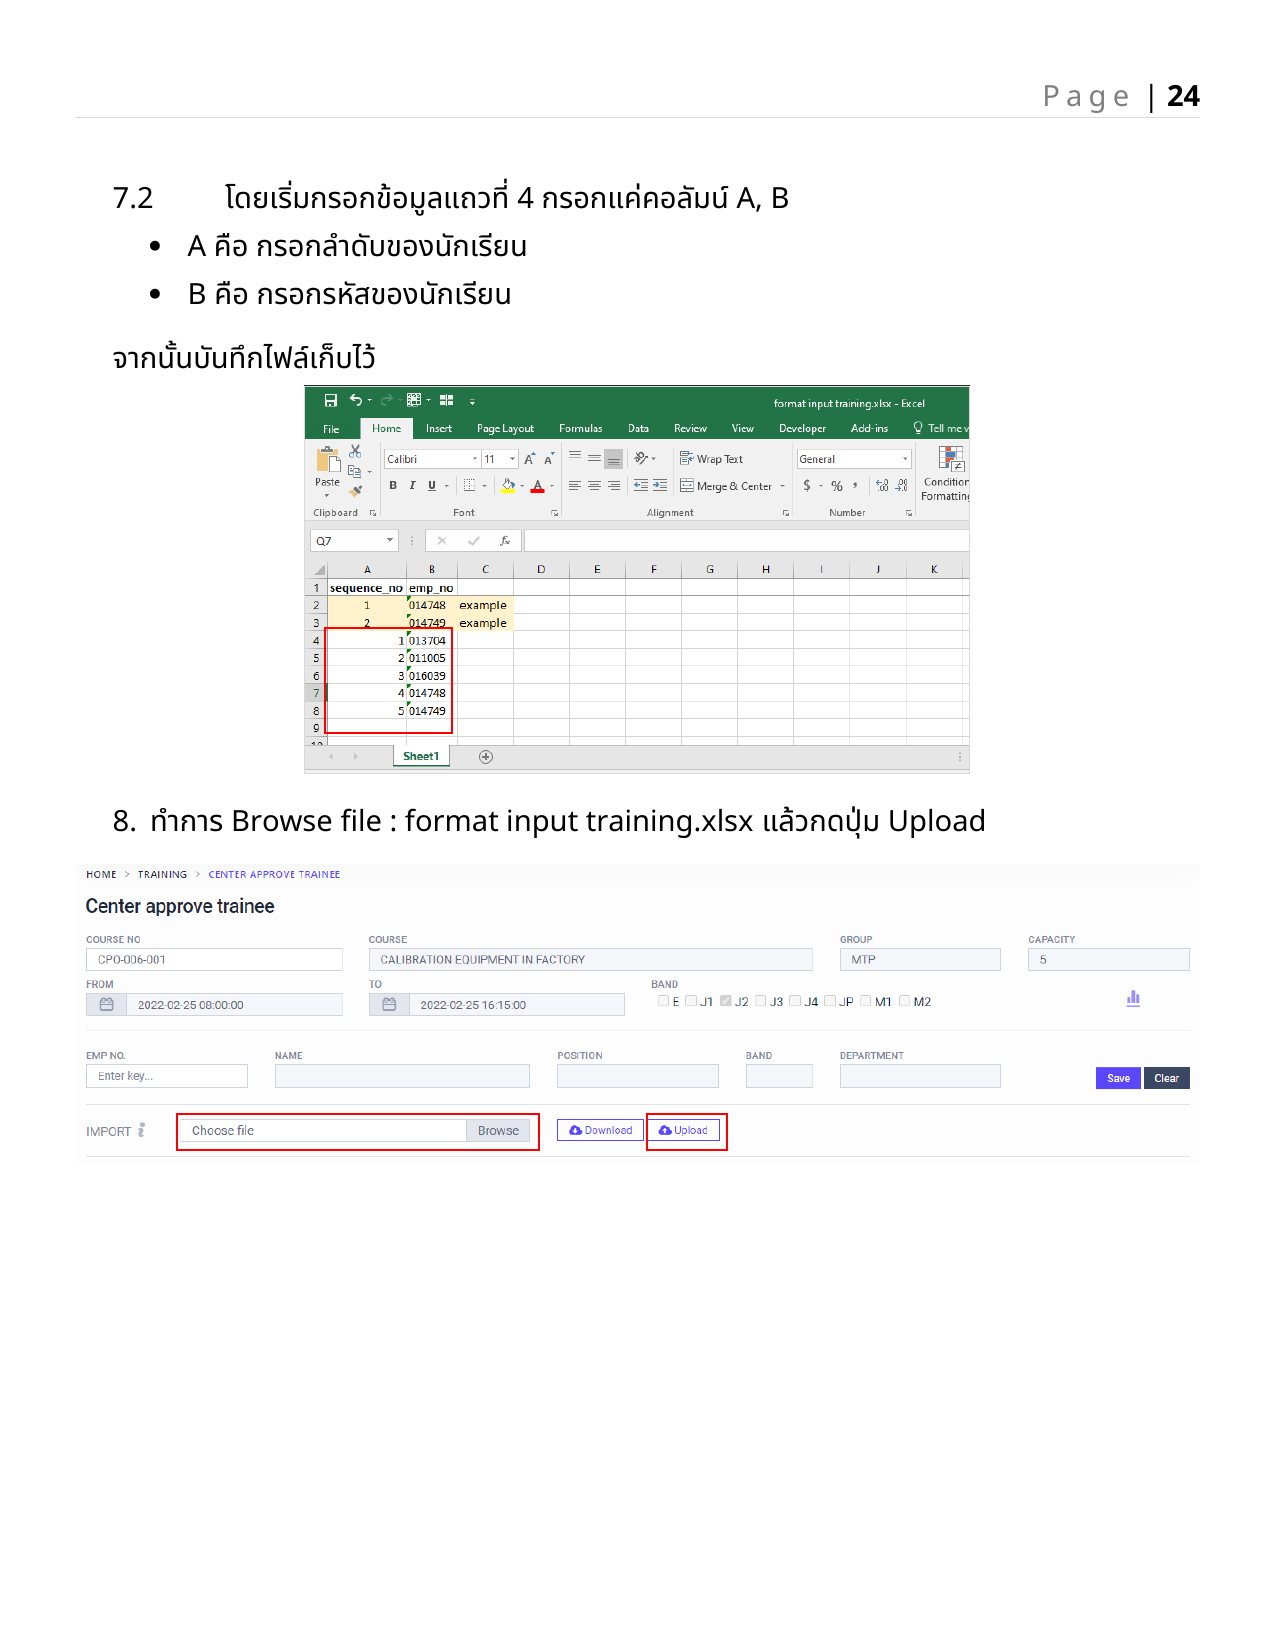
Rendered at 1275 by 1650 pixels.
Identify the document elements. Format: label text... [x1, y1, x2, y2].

list B คือ กรอกรหัสของนักเรียน [150, 273, 1200, 317]
list โดยเริ่มกรอกข้อมูลแถวที่ 4 กรอกแค่คอลัมน์ A, B [112, 177, 1200, 222]
text จากนั้นบันทึกไฟล์เก็บไว้ [75, 337, 1200, 381]
picture [305, 387, 969, 773]
picture [75, 864, 1200, 1164]
list A คือ กรอกลำดับของนักเรียน [150, 225, 1200, 269]
